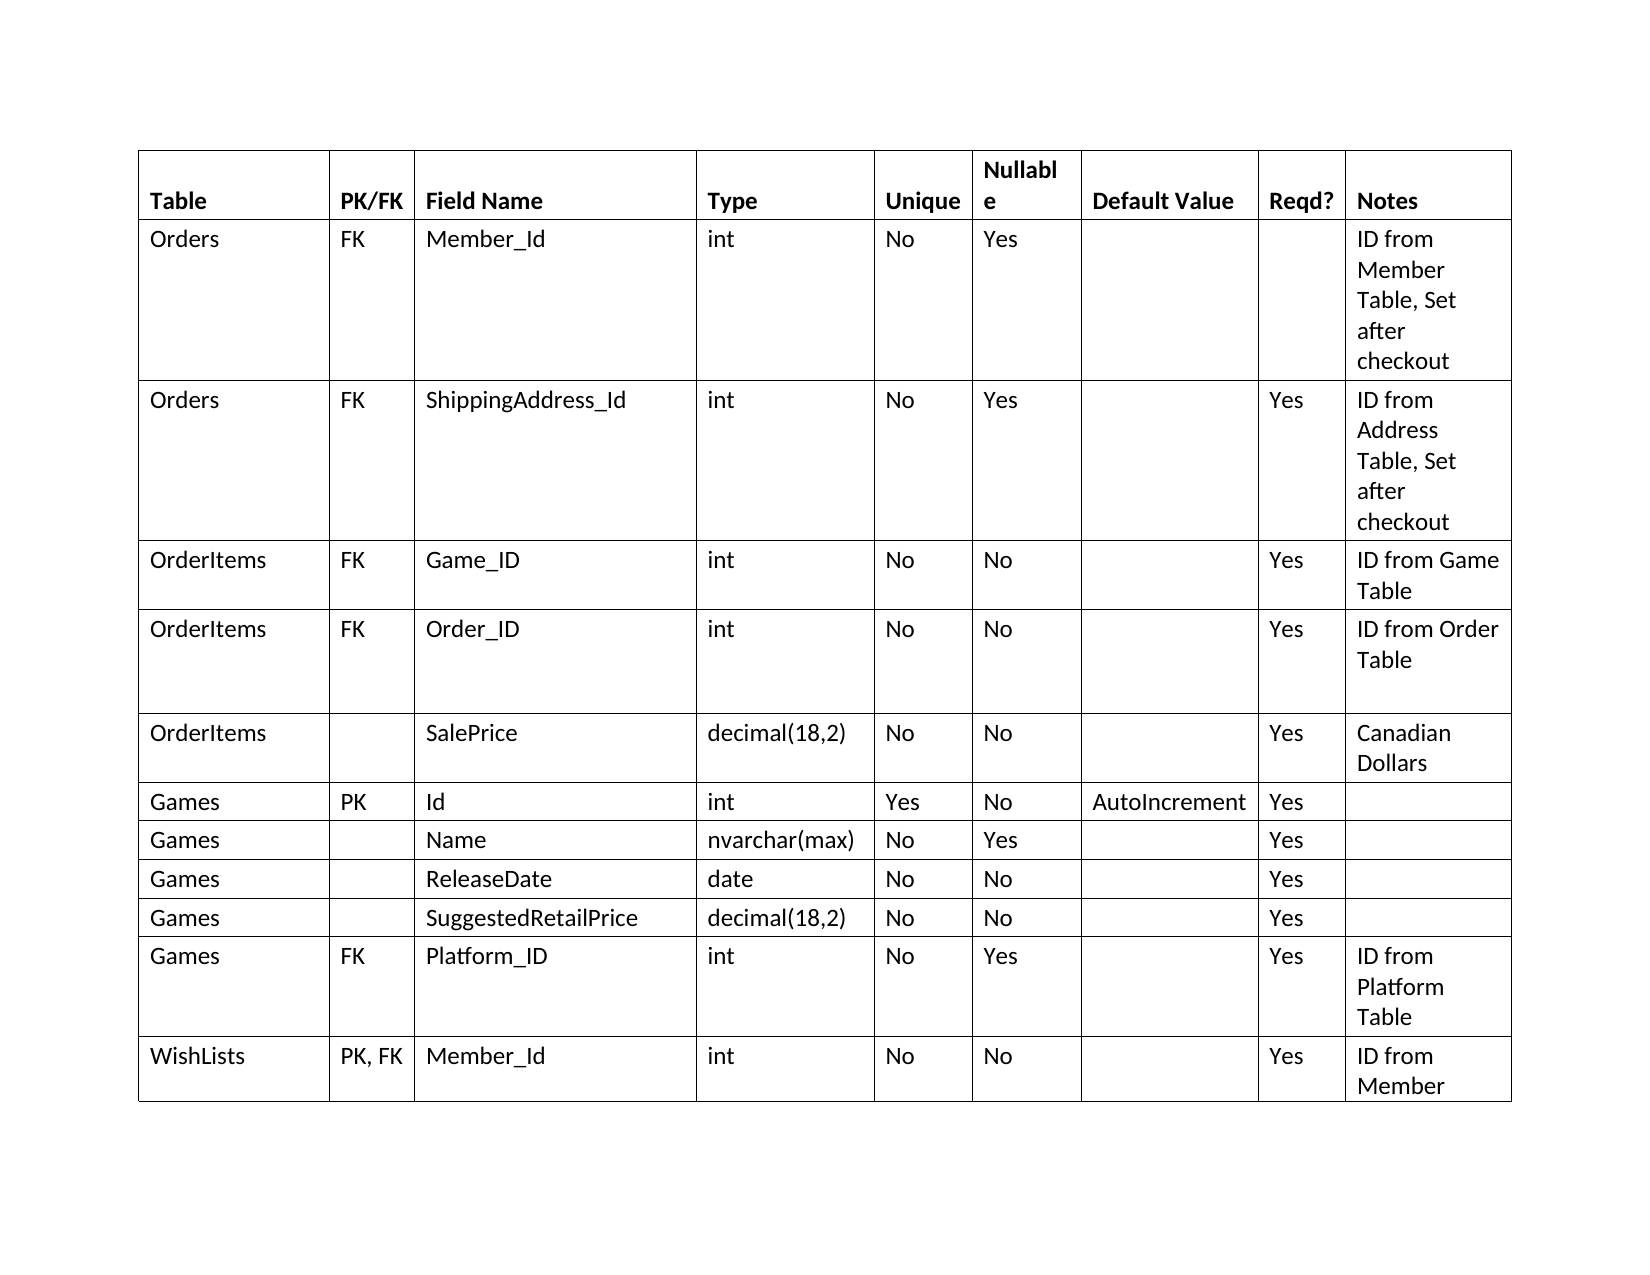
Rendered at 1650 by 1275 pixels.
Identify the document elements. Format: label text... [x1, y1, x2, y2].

table_cell Orders [139, 381, 329, 540]
table_cell int [697, 541, 874, 609]
table_cell Games [139, 860, 329, 897]
table_cell Yes [973, 220, 1081, 380]
table_cell [1346, 899, 1511, 936]
table_cell PK [330, 783, 414, 820]
table_cell int [697, 1037, 874, 1101]
table_cell No [973, 714, 1081, 782]
table_cell FK [330, 610, 414, 713]
table_cell [330, 899, 414, 936]
table_cell Order_ID [415, 610, 696, 713]
table_cell [330, 821, 414, 859]
table_cell No [875, 821, 972, 859]
table_header Unique [875, 151, 972, 219]
table_cell [330, 860, 414, 897]
table_cell No [973, 1037, 1081, 1101]
table_cell [330, 714, 414, 782]
table_cell PK, FK [330, 1037, 414, 1101]
table_cell Platform_ID [415, 937, 696, 1036]
table_cell WishLists [139, 1037, 329, 1101]
table_cell No [875, 1037, 972, 1101]
table_cell No [973, 783, 1081, 820]
table_cell ReleaseDate [415, 860, 696, 897]
table_cell ID from Member Table, Set after checkout [1346, 220, 1511, 380]
table_cell No [973, 860, 1081, 897]
table_cell FK [330, 937, 414, 1036]
table_cell Games [139, 937, 329, 1036]
table_cell [1346, 860, 1511, 897]
table_cell nvarchar(max) [697, 821, 874, 859]
table_cell No [875, 860, 972, 897]
table_cell int [697, 783, 874, 820]
table_header Type [697, 151, 874, 219]
table_cell [1082, 821, 1258, 859]
table_cell Games [139, 899, 329, 936]
table_header Reqd? [1259, 151, 1345, 219]
table_header Notes [1346, 151, 1511, 219]
table_cell No [875, 381, 972, 540]
table_cell decimal(18,2) [697, 714, 874, 782]
table_header Default Value [1082, 151, 1258, 219]
table_cell Id [415, 783, 696, 820]
table_cell No [875, 541, 972, 609]
table_cell [1082, 937, 1258, 1036]
table_cell Yes [1259, 937, 1345, 1036]
table_cell Orders [139, 220, 329, 380]
table_cell SalePrice [415, 714, 696, 782]
table_cell Yes [1259, 1037, 1345, 1101]
table_cell Canadian Dollars [1346, 714, 1511, 782]
table_cell Name [415, 821, 696, 859]
table_cell [1346, 783, 1511, 820]
table_cell int [697, 937, 874, 1036]
table_header Table [139, 151, 329, 219]
table_cell No [875, 610, 972, 713]
table_cell Yes [1259, 541, 1345, 609]
table_cell FK [330, 541, 414, 609]
table_cell No [875, 220, 972, 380]
table_cell Games [139, 821, 329, 859]
table_cell SuggestedRetailPrice [415, 899, 696, 936]
table_cell Yes [973, 937, 1081, 1036]
table_cell No [875, 899, 972, 936]
table_cell ID from Platform Table [1346, 937, 1511, 1036]
table_cell int [697, 610, 874, 713]
table_cell ID from Order Table [1346, 610, 1511, 713]
table_cell Yes [1259, 783, 1345, 820]
table_cell Yes [1259, 714, 1345, 782]
table_cell OrderItems [139, 541, 329, 609]
table_cell [1082, 541, 1258, 609]
table_cell No [973, 899, 1081, 936]
table_cell No [973, 610, 1081, 713]
table_cell [1082, 860, 1258, 897]
table_cell OrderItems [139, 714, 329, 782]
table_cell No [875, 714, 972, 782]
table_cell No [973, 541, 1081, 609]
table_cell [1082, 381, 1258, 540]
table_cell ID from Game Table [1346, 541, 1511, 609]
table_cell Yes [973, 821, 1081, 859]
table_cell [1082, 610, 1258, 713]
table_cell ShippingAddress_Id [415, 381, 696, 540]
table_cell AutoIncrement [1082, 783, 1258, 820]
table_cell Game_ID [415, 541, 696, 609]
table_cell [1082, 1037, 1258, 1101]
table_cell Member_Id [415, 220, 696, 380]
table_header Field Name [415, 151, 696, 219]
table_cell Yes [1259, 899, 1345, 936]
table_cell Yes [973, 381, 1081, 540]
table_cell Yes [1259, 610, 1345, 713]
table_cell FK [330, 220, 414, 380]
table_cell Games [139, 783, 329, 820]
table_cell No [875, 937, 972, 1036]
table_cell decimal(18,2) [697, 899, 874, 936]
table_cell Yes [1259, 821, 1345, 859]
table_cell ID from Member Table [1346, 1037, 1511, 1101]
table_cell [1259, 220, 1345, 380]
table_header PK/FK [330, 151, 414, 219]
table_cell [1082, 899, 1258, 936]
table_cell [1082, 714, 1258, 782]
table_cell int [697, 381, 874, 540]
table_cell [1346, 381, 1511, 540]
table_cell Yes [875, 783, 972, 820]
table_cell [1082, 220, 1258, 380]
table_cell int [697, 220, 874, 380]
table_cell Member_Id [415, 1037, 696, 1101]
table_cell Yes [1259, 860, 1345, 897]
table_cell [1346, 821, 1511, 859]
table_cell Yes [1259, 381, 1345, 540]
table_cell OrderItems [139, 610, 329, 713]
table_cell date [697, 860, 874, 897]
table_header Nullable [973, 151, 1081, 219]
table_cell FK [330, 381, 414, 540]
